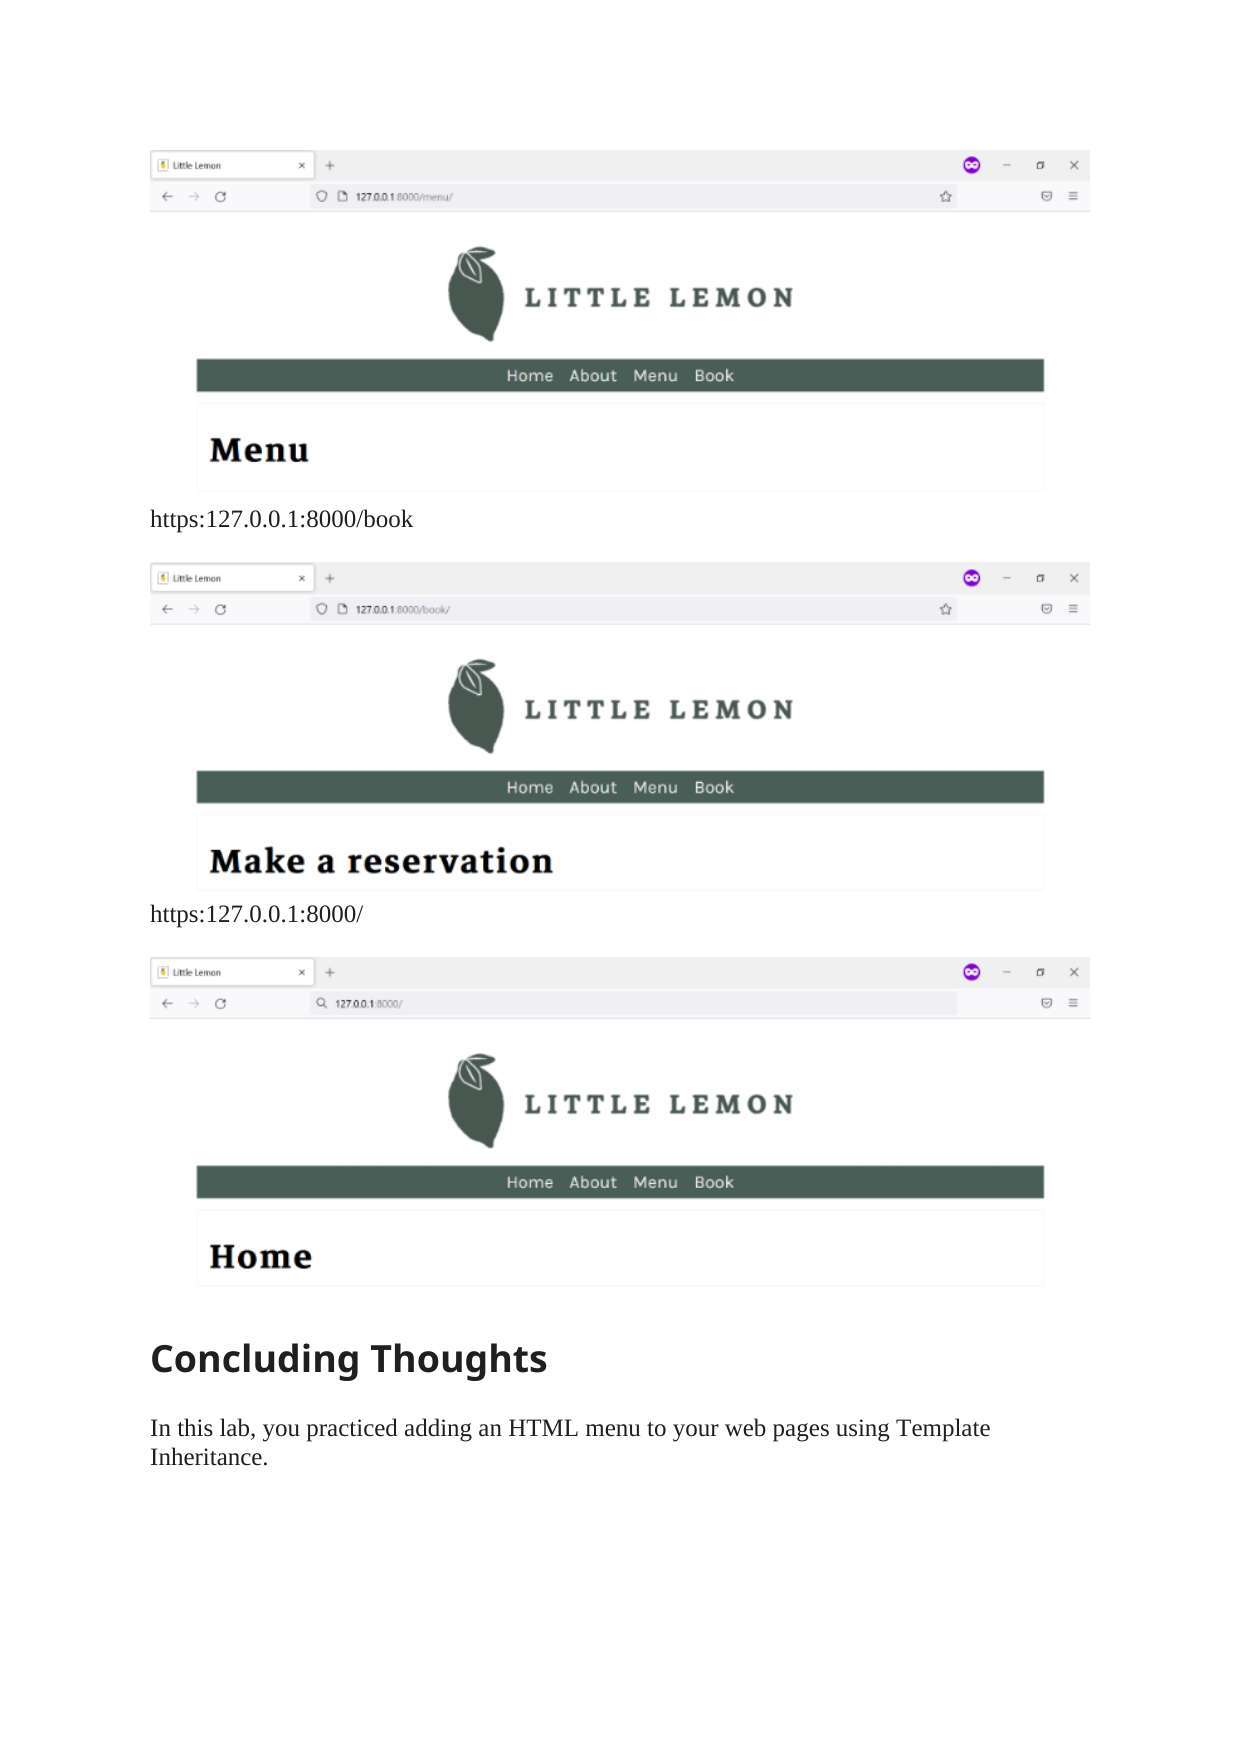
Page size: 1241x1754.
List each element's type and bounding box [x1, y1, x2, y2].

picture [150, 957, 1091, 1304]
picture [150, 150, 1091, 505]
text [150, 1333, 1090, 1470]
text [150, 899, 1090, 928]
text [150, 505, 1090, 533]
picture [150, 562, 1091, 899]
